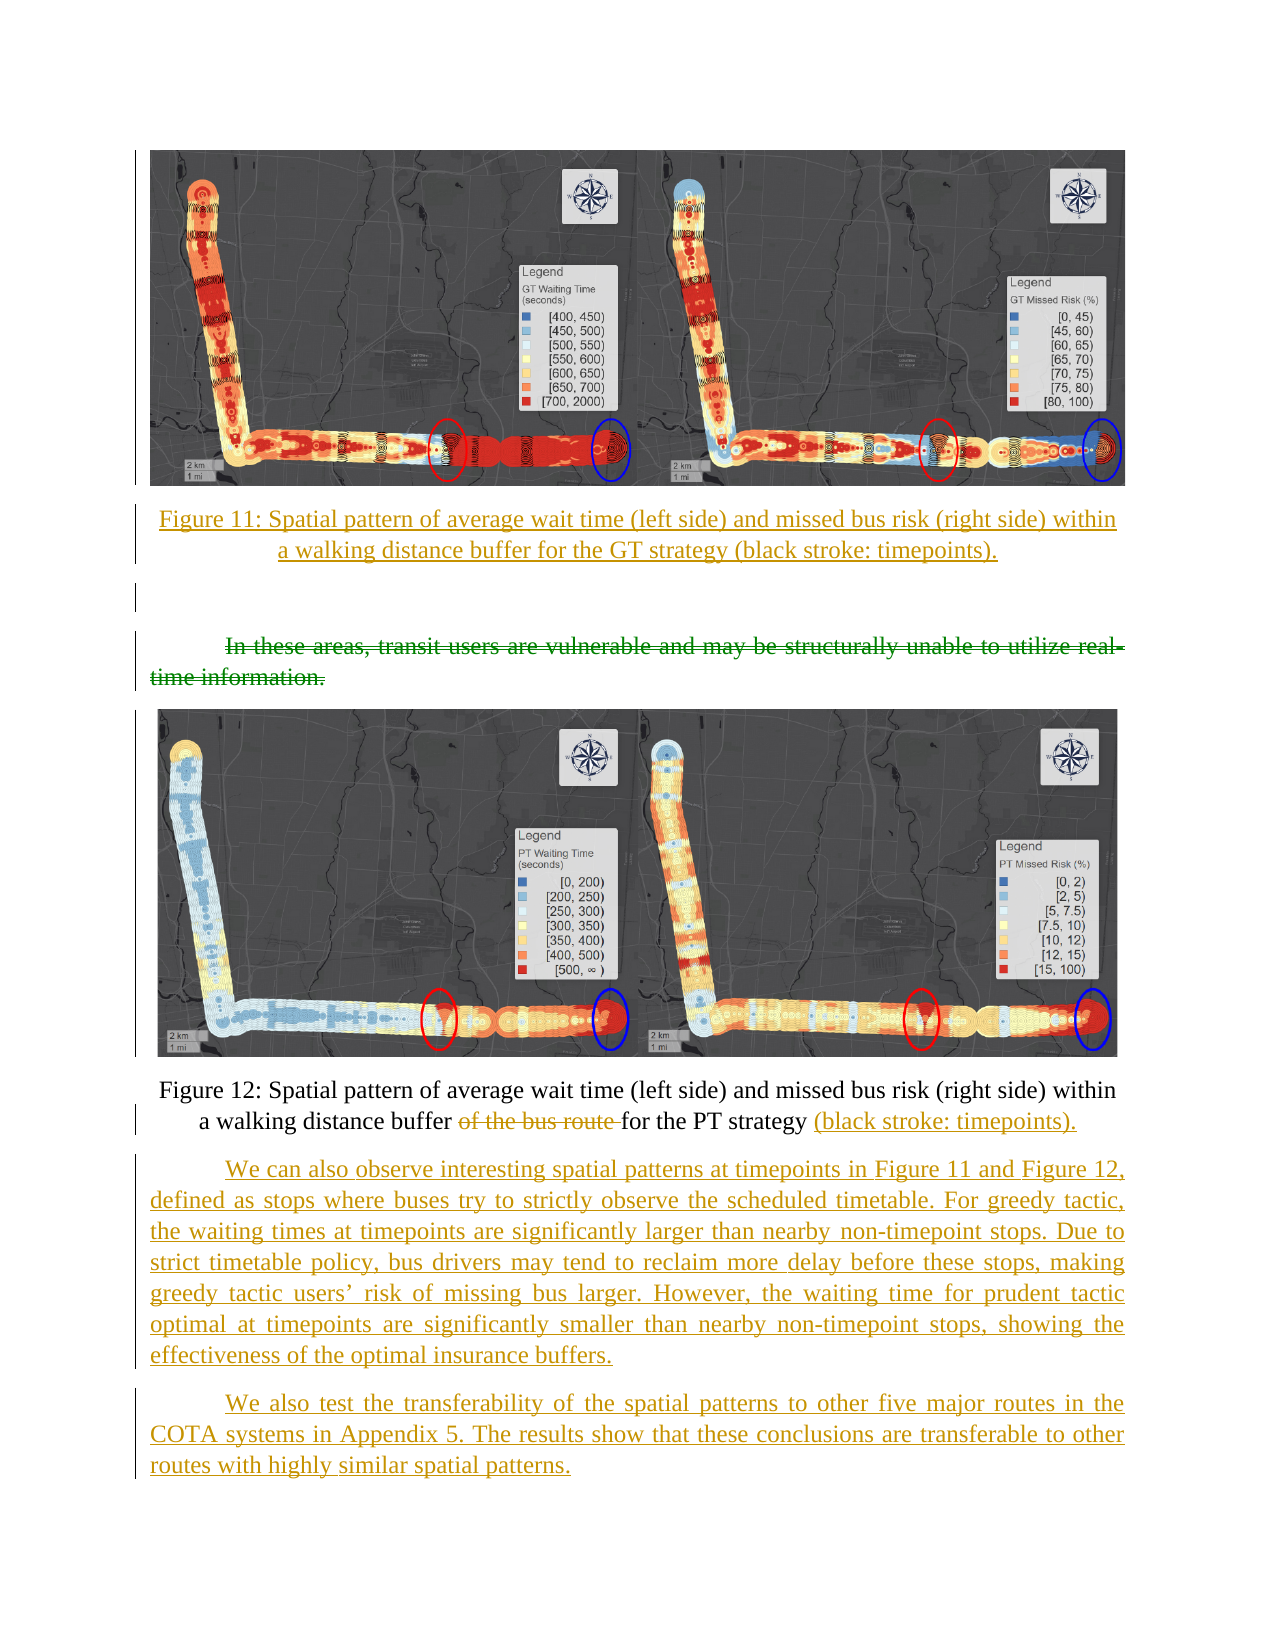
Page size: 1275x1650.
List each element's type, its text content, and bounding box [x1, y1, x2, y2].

picture [150, 150, 1125, 486]
picture [157, 709, 1118, 1057]
text 7 [150, 504, 1125, 564]
text Figure : Spatial pattern of average wait time (left side) and missed bus risk (right side) within a walking distance buffer for the PT strategy [150, 1075, 1125, 1135]
